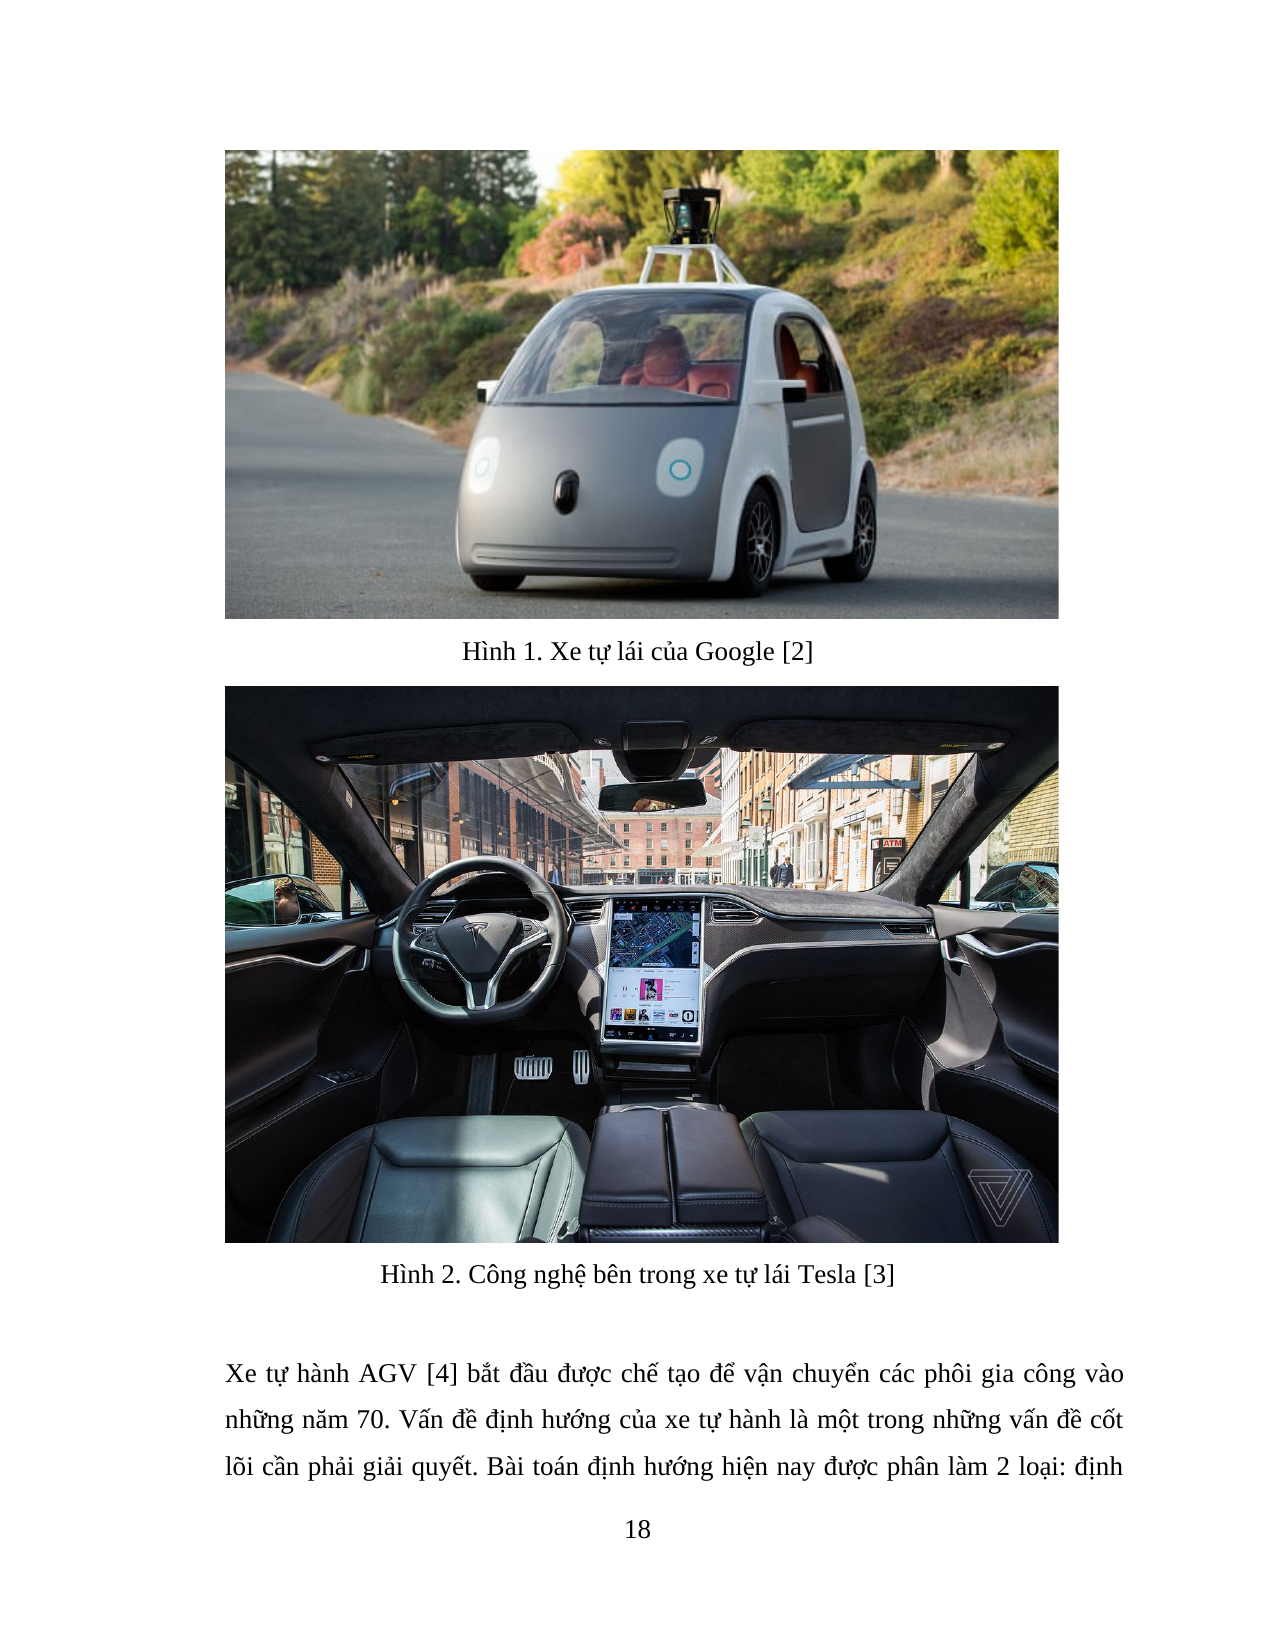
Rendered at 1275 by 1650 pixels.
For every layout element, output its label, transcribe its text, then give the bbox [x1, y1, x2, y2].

text Hình 2. Công nghệ bên trong xe tự lái Tesla [150, 1258, 1125, 1289]
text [225, 1357, 1125, 1481]
picture [225, 686, 1059, 1243]
text Hình 1. Xe tự lái của Google [150, 634, 1125, 666]
picture [225, 150, 1059, 619]
